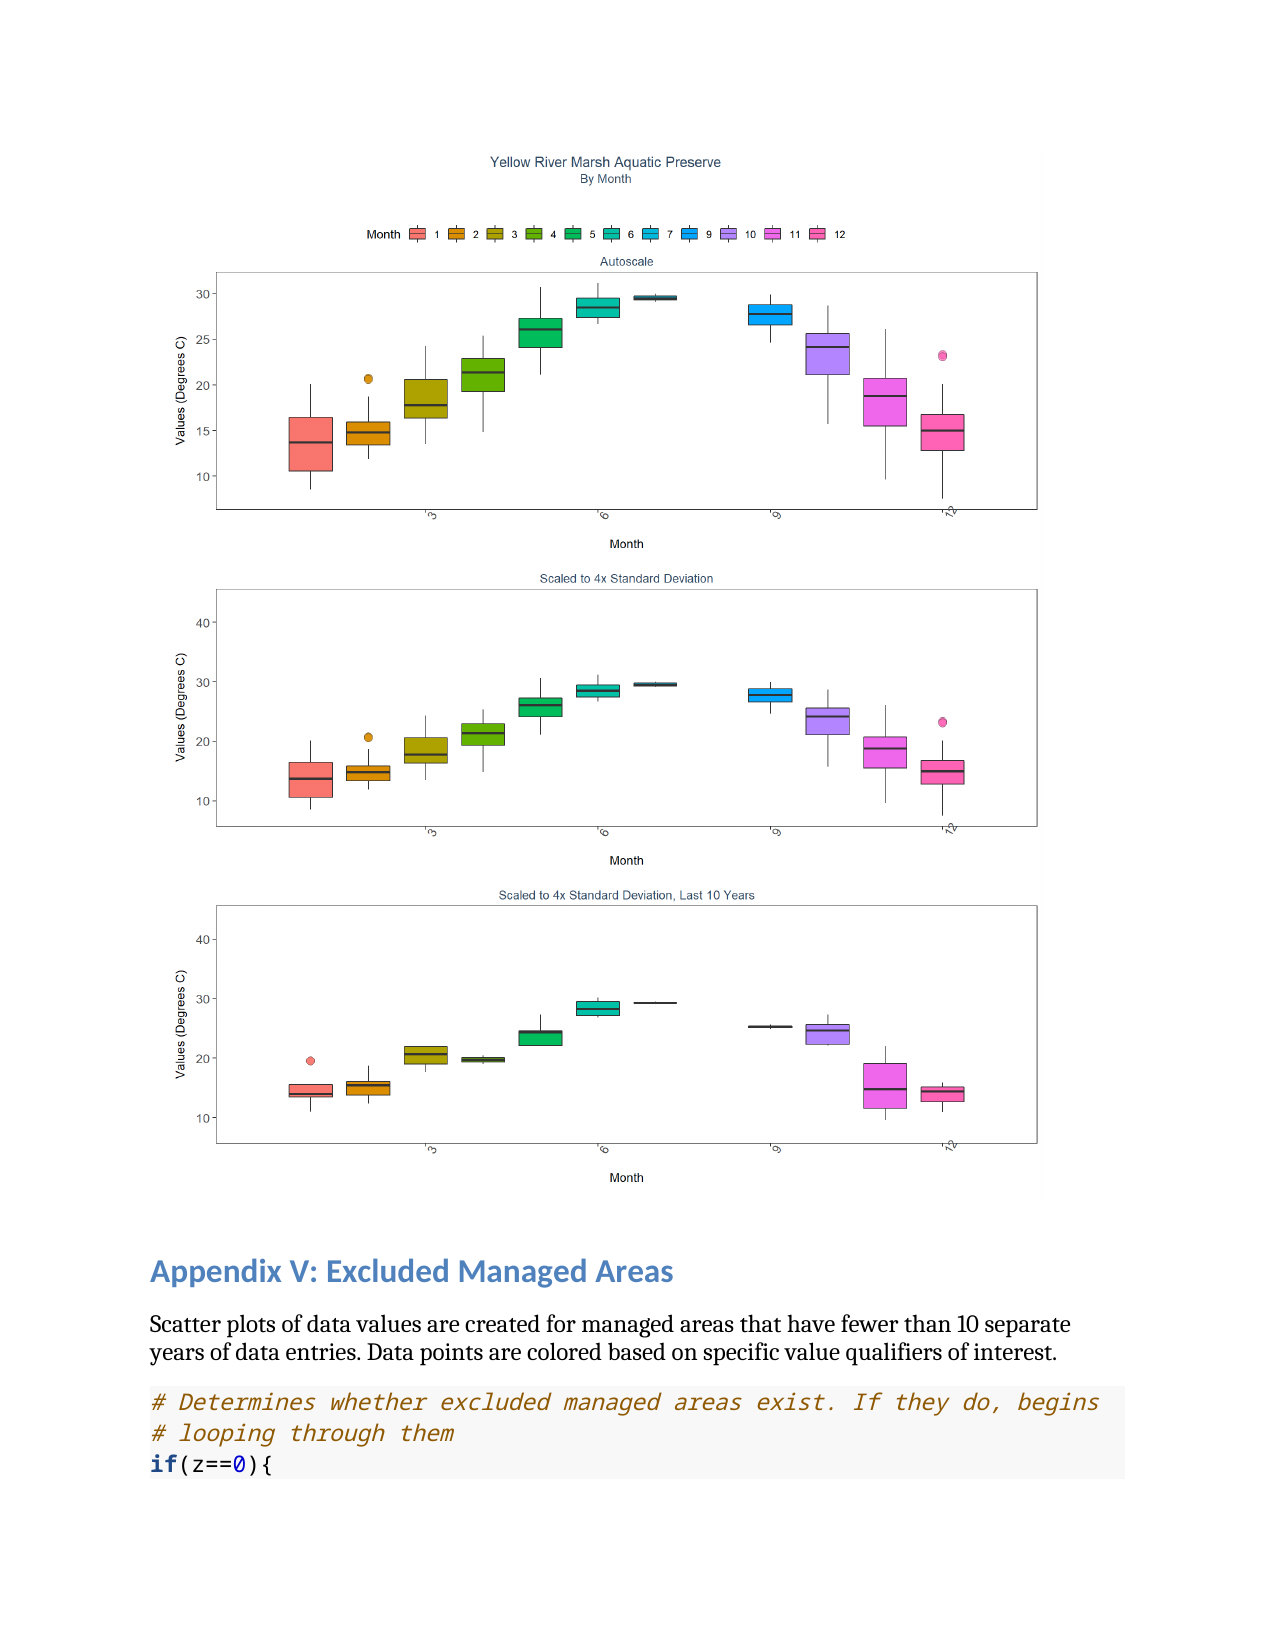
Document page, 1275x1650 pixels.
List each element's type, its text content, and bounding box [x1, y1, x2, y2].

subtitle Appendix V: Excluded Managed Areas [150, 1250, 1125, 1291]
text Scatter plots of data values are created for managed areas that have fewer than 10 separate years of data entries. Data points are colored based on specific value qualifiers of interest. [150, 1309, 1125, 1367]
picture [168, 150, 1044, 1200]
